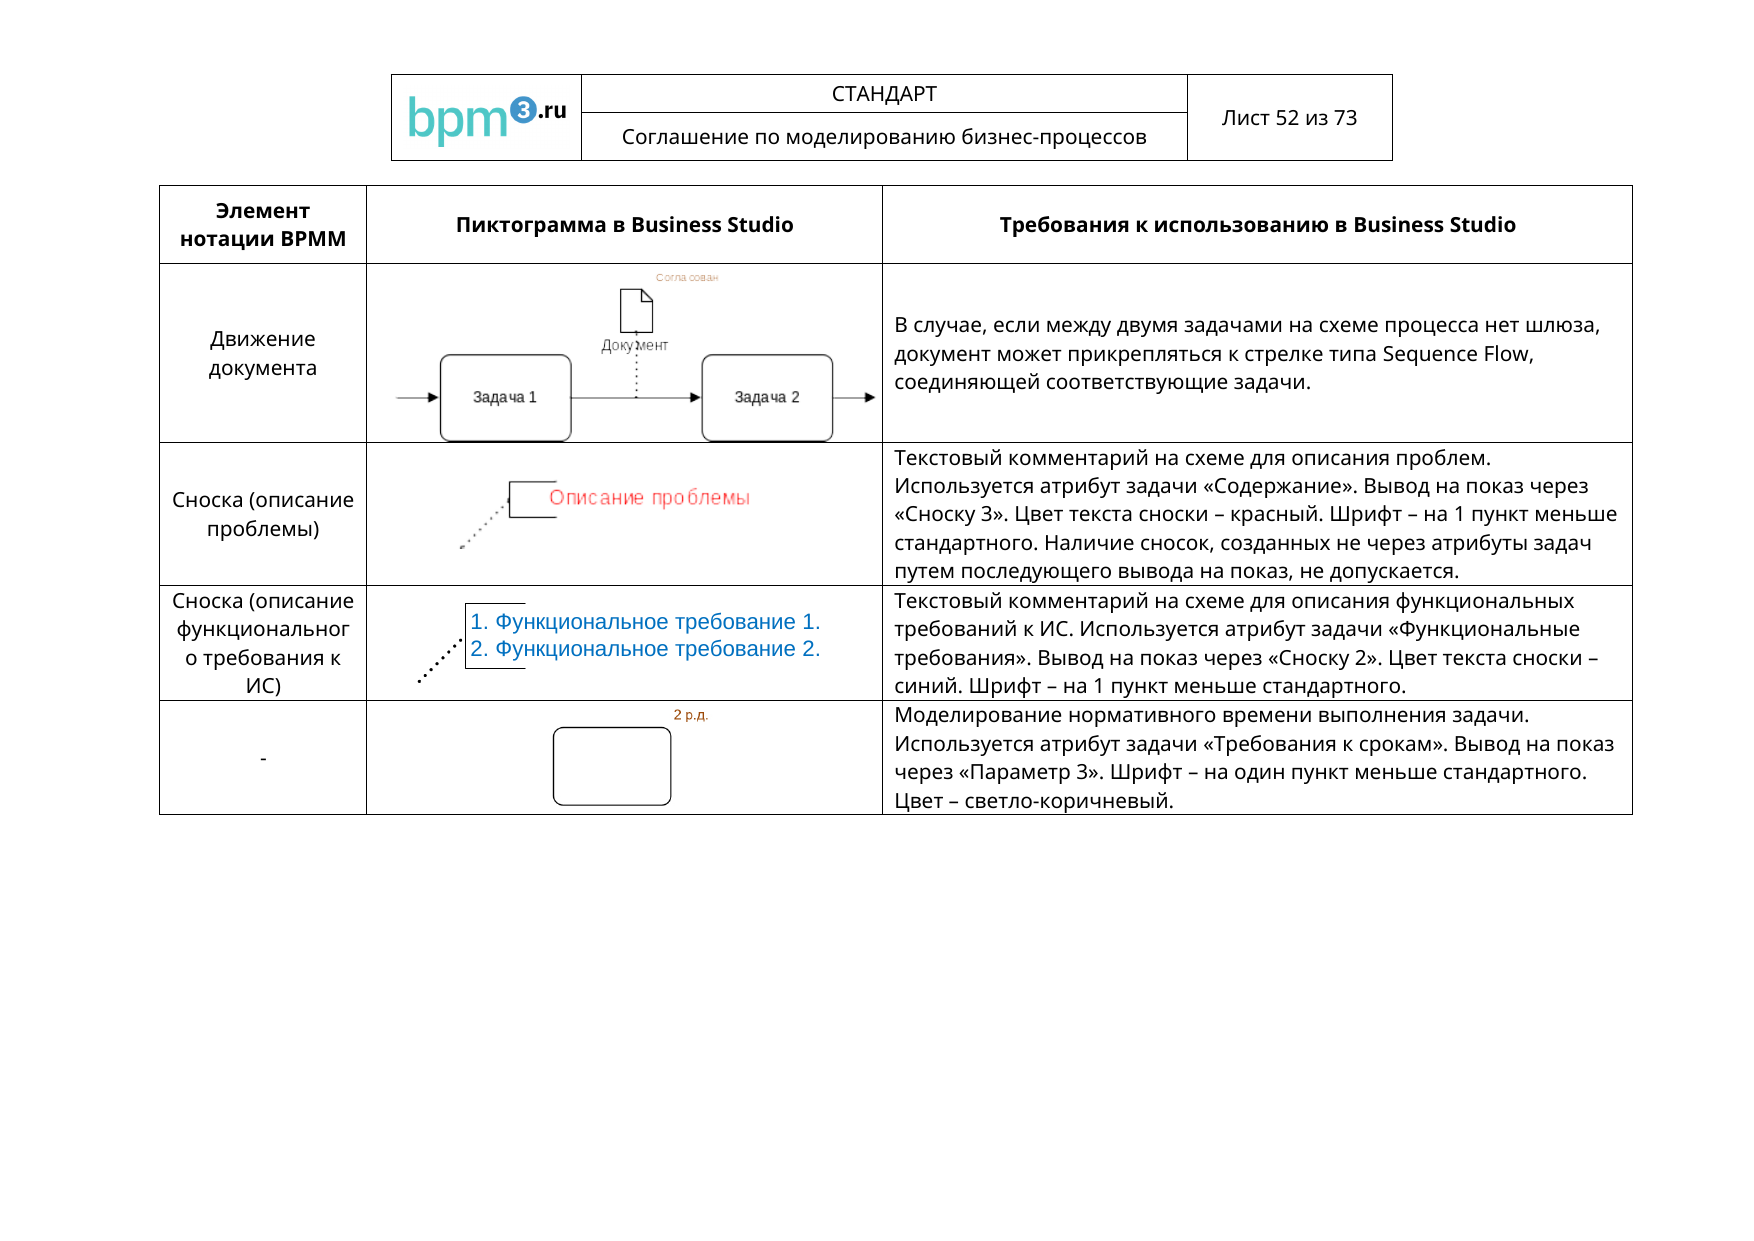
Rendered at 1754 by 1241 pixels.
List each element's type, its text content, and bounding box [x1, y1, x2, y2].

table_cell Сноска (описание функционального требования к ИС) [160, 586, 366, 699]
table_cell Текстовый комментарий на схеме для описания проблем. Используется атрибут задачи «Содержание». Вывод на показ через «Сноску 3». Цвет текста сноски – красный. Шрифт – на 1 пункт меньше стандартного. Наличие сносок, созданных не через атрибуты задач путем последующего вывода на показ, не допускается. [883, 443, 1632, 585]
table_cell [367, 586, 882, 699]
table_header Пиктограмма в Business Studio [367, 186, 882, 263]
table_header Требования к использованию в Business Studio [883, 186, 1632, 263]
table_cell [367, 264, 882, 442]
picture [403, 85, 570, 149]
picture [533, 703, 717, 812]
table_cell Движение документа [160, 264, 366, 442]
table_cell Текстовый комментарий на схеме для описания функциональных требований к ИС. Используется атрибут задачи «Функциональные требования». Вывод на показ через «Сноску 2». Цвет текста сноски – синий. Шрифт – на 1 пункт меньше стандартного. [883, 586, 1632, 699]
table_cell Моделирование нормативного времени выполнения задачи. Используется атрибут задачи «Требования к срокам». Вывод на показ через «Параметр 3». Шрифт – на один пункт меньше стандартного. Цвет – светло-коричневый. [883, 701, 1632, 814]
table_cell [367, 701, 882, 814]
table_cell - [160, 701, 366, 814]
table_header Элемент нотации BPMM [160, 186, 366, 263]
table_cell [367, 443, 882, 585]
table_cell В случае, если между двумя задачами на схеме процесса нет шлюза, документ может прикрепляться к стрелке типа Sequence Flow, соединяющей соответствующие задачи. [883, 264, 1632, 442]
table_cell Сноска (описание проблемы) [160, 443, 366, 585]
